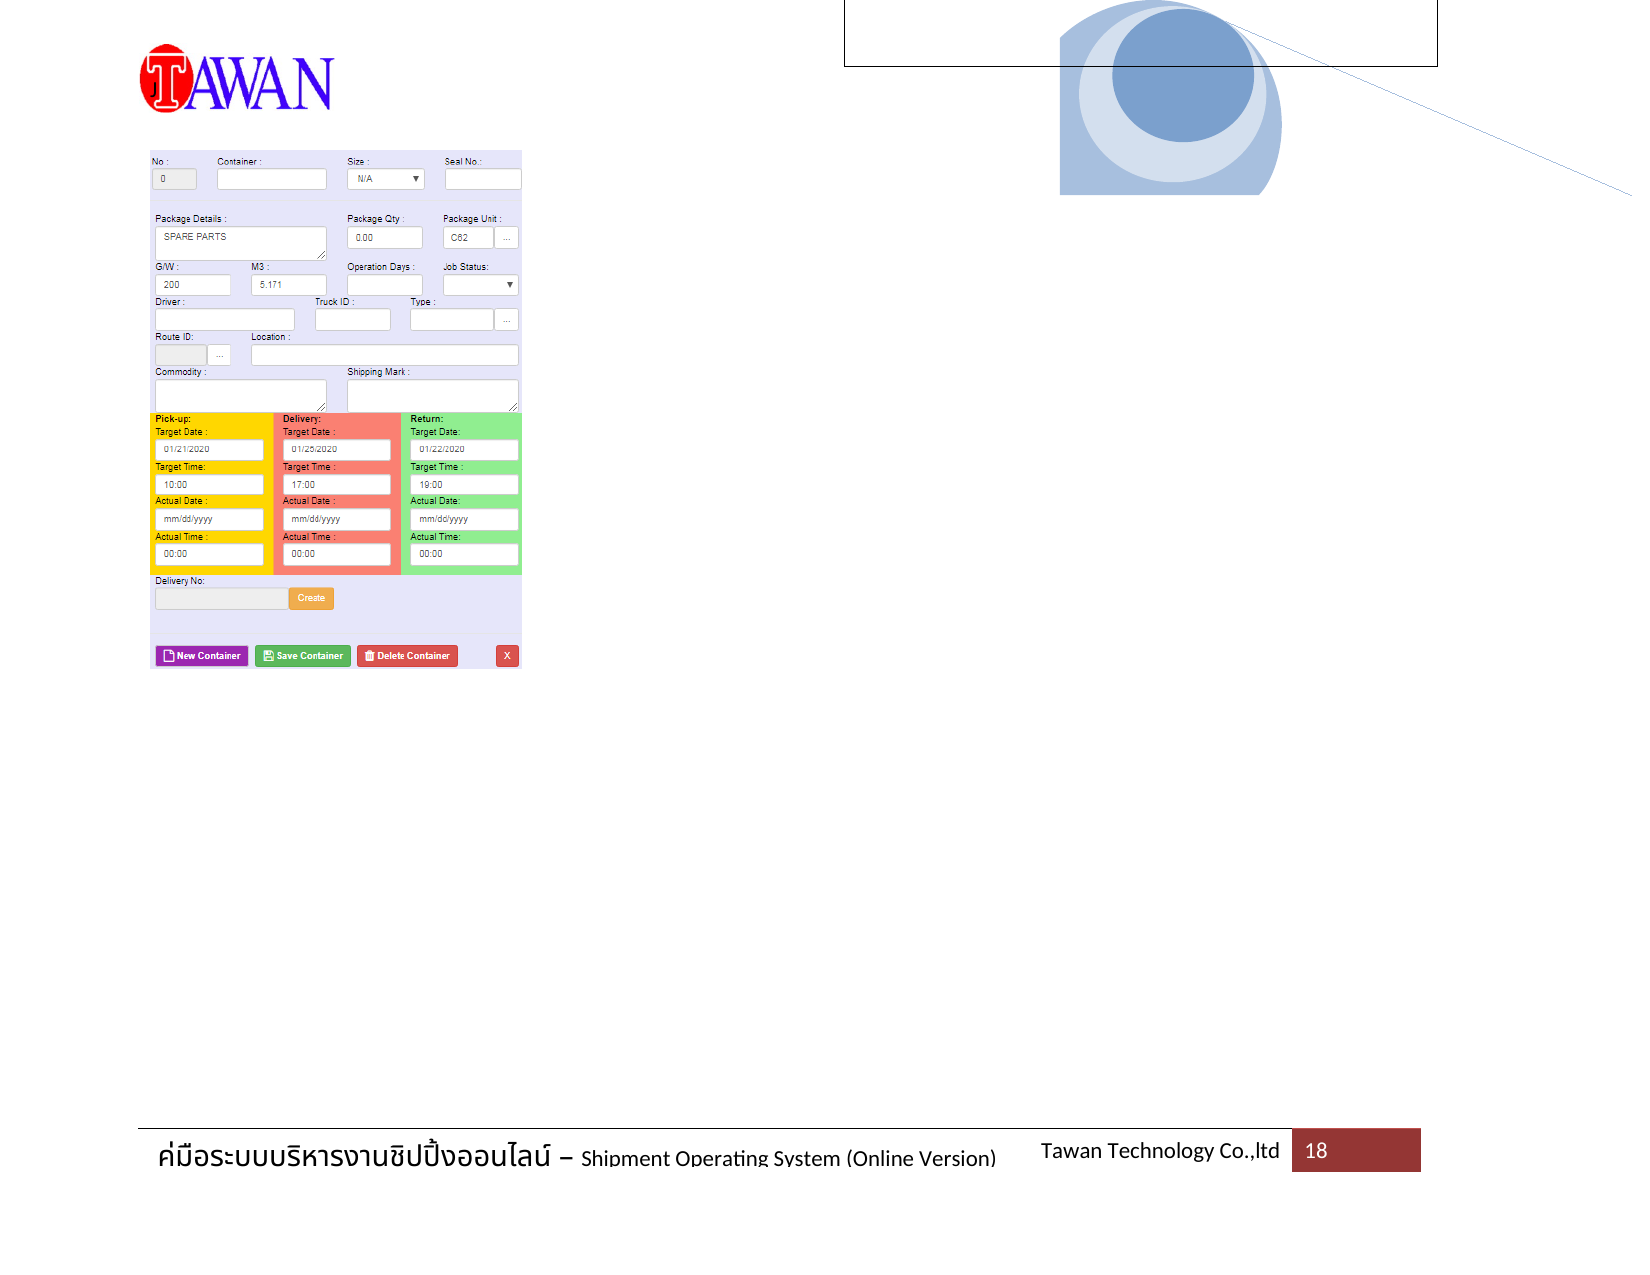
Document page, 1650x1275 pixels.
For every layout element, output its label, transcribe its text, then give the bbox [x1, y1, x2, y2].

picture [139, 43, 335, 113]
picture [150, 150, 522, 669]
